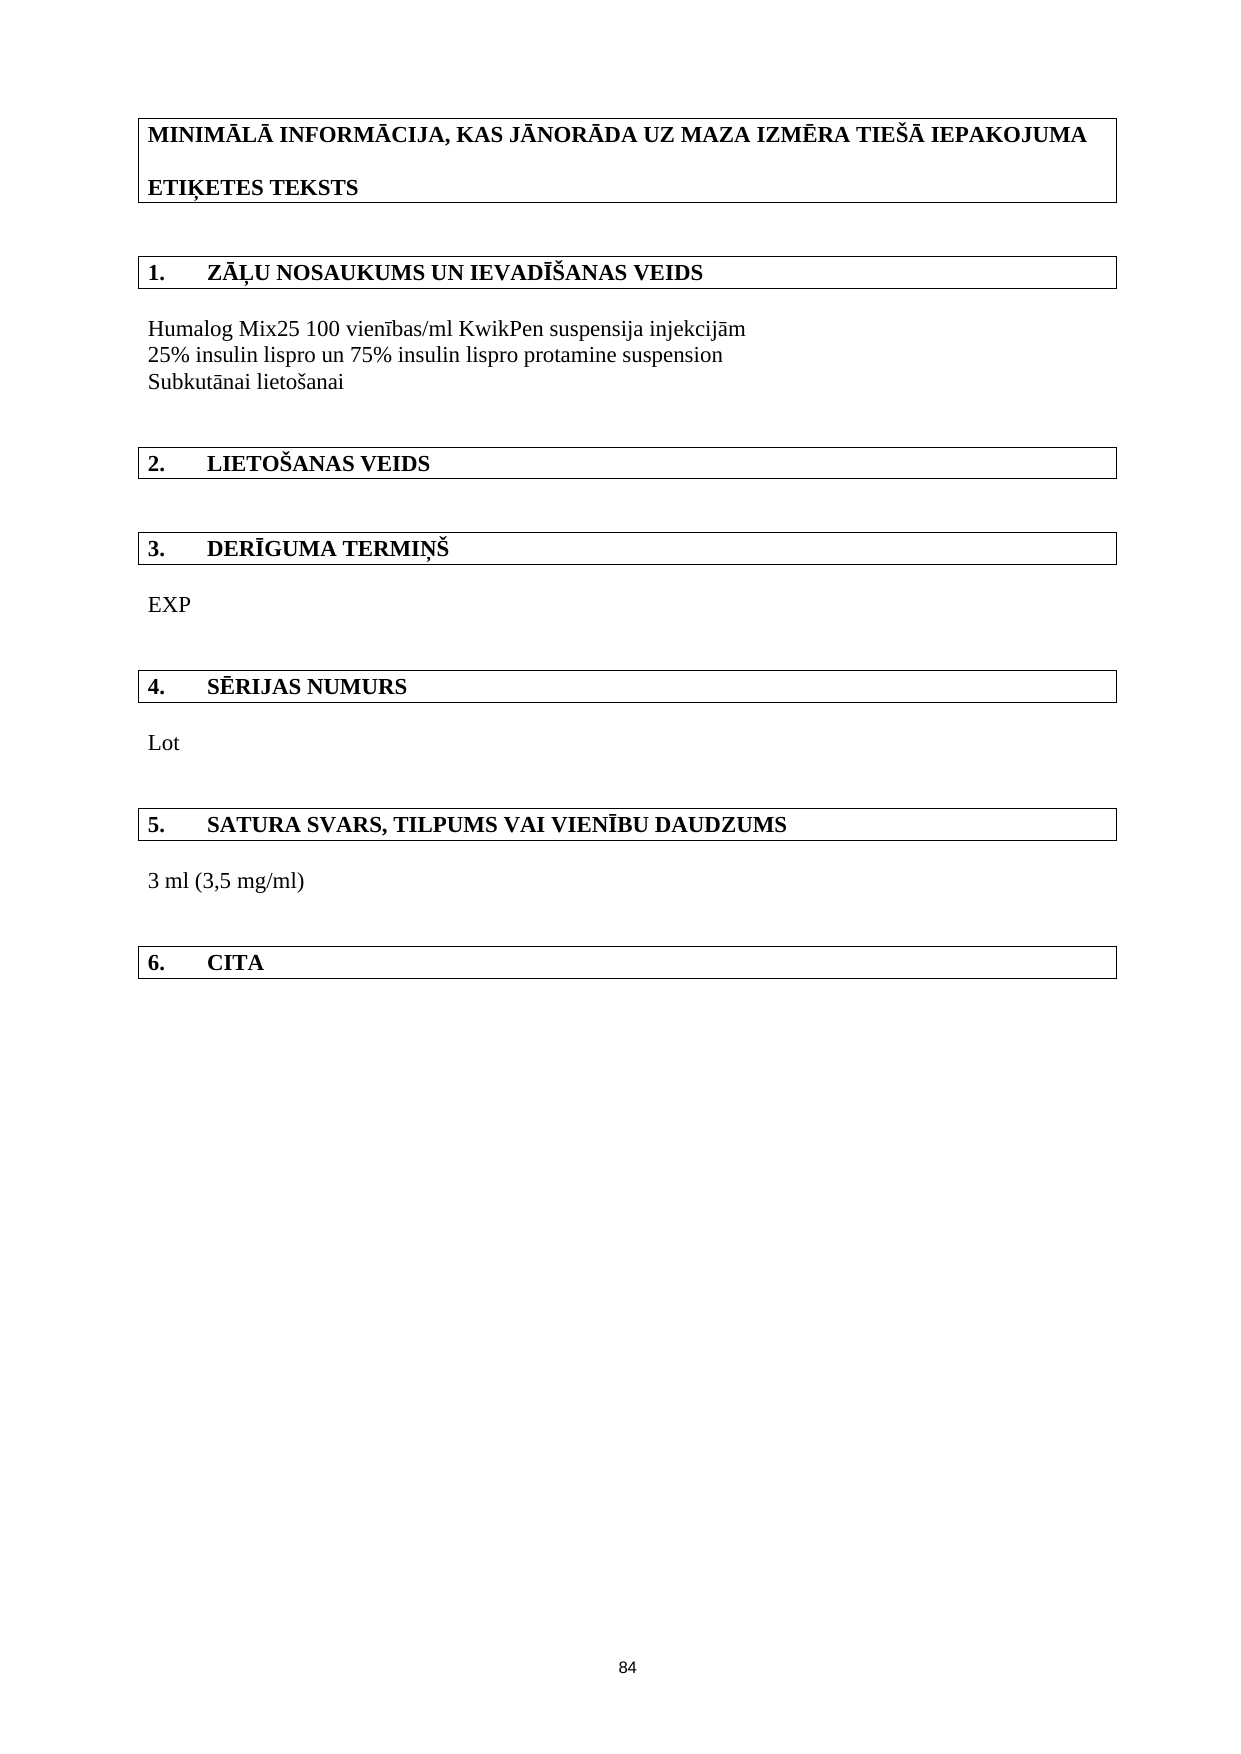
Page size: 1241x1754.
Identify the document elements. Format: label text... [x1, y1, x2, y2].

text 4. SĒRIJAS NUMURS [139, 671, 1116, 702]
text 1. ZĀĻU NOSAUKUMS UN IEVADĪŠANAS VEIDS [139, 257, 1116, 288]
text ETIĶETES TEKSTS [139, 171, 1116, 202]
text 25% insulin lispro un 75% insulin lispro protamine suspension [148, 341, 1107, 368]
text 3. DERĪGUMA TERMIŅŠ [139, 533, 1116, 564]
text 2. LIETOŠANAS VEIDS [139, 448, 1116, 478]
text Subkutānai lietošanai [148, 368, 1107, 394]
text 3 ml (3,5 mg/ml) [148, 867, 1107, 893]
text 6. CITA [139, 947, 1116, 978]
text Humalog Mix25 100 vienības/ml KwikPen suspensija injekcijām [148, 315, 1107, 341]
text 5. SATURA SVARS, TILPUMS VAI VIENĪBU DAUDZUMS [139, 809, 1116, 840]
text MINIMĀLĀ INFORMĀCIJA, KAS JĀNORĀDA UZ MAZA IZMĒRA TIEŠĀ IEPAKOJUMA [139, 119, 1116, 148]
text Lot [148, 729, 1096, 756]
text EXP [148, 591, 1107, 617]
